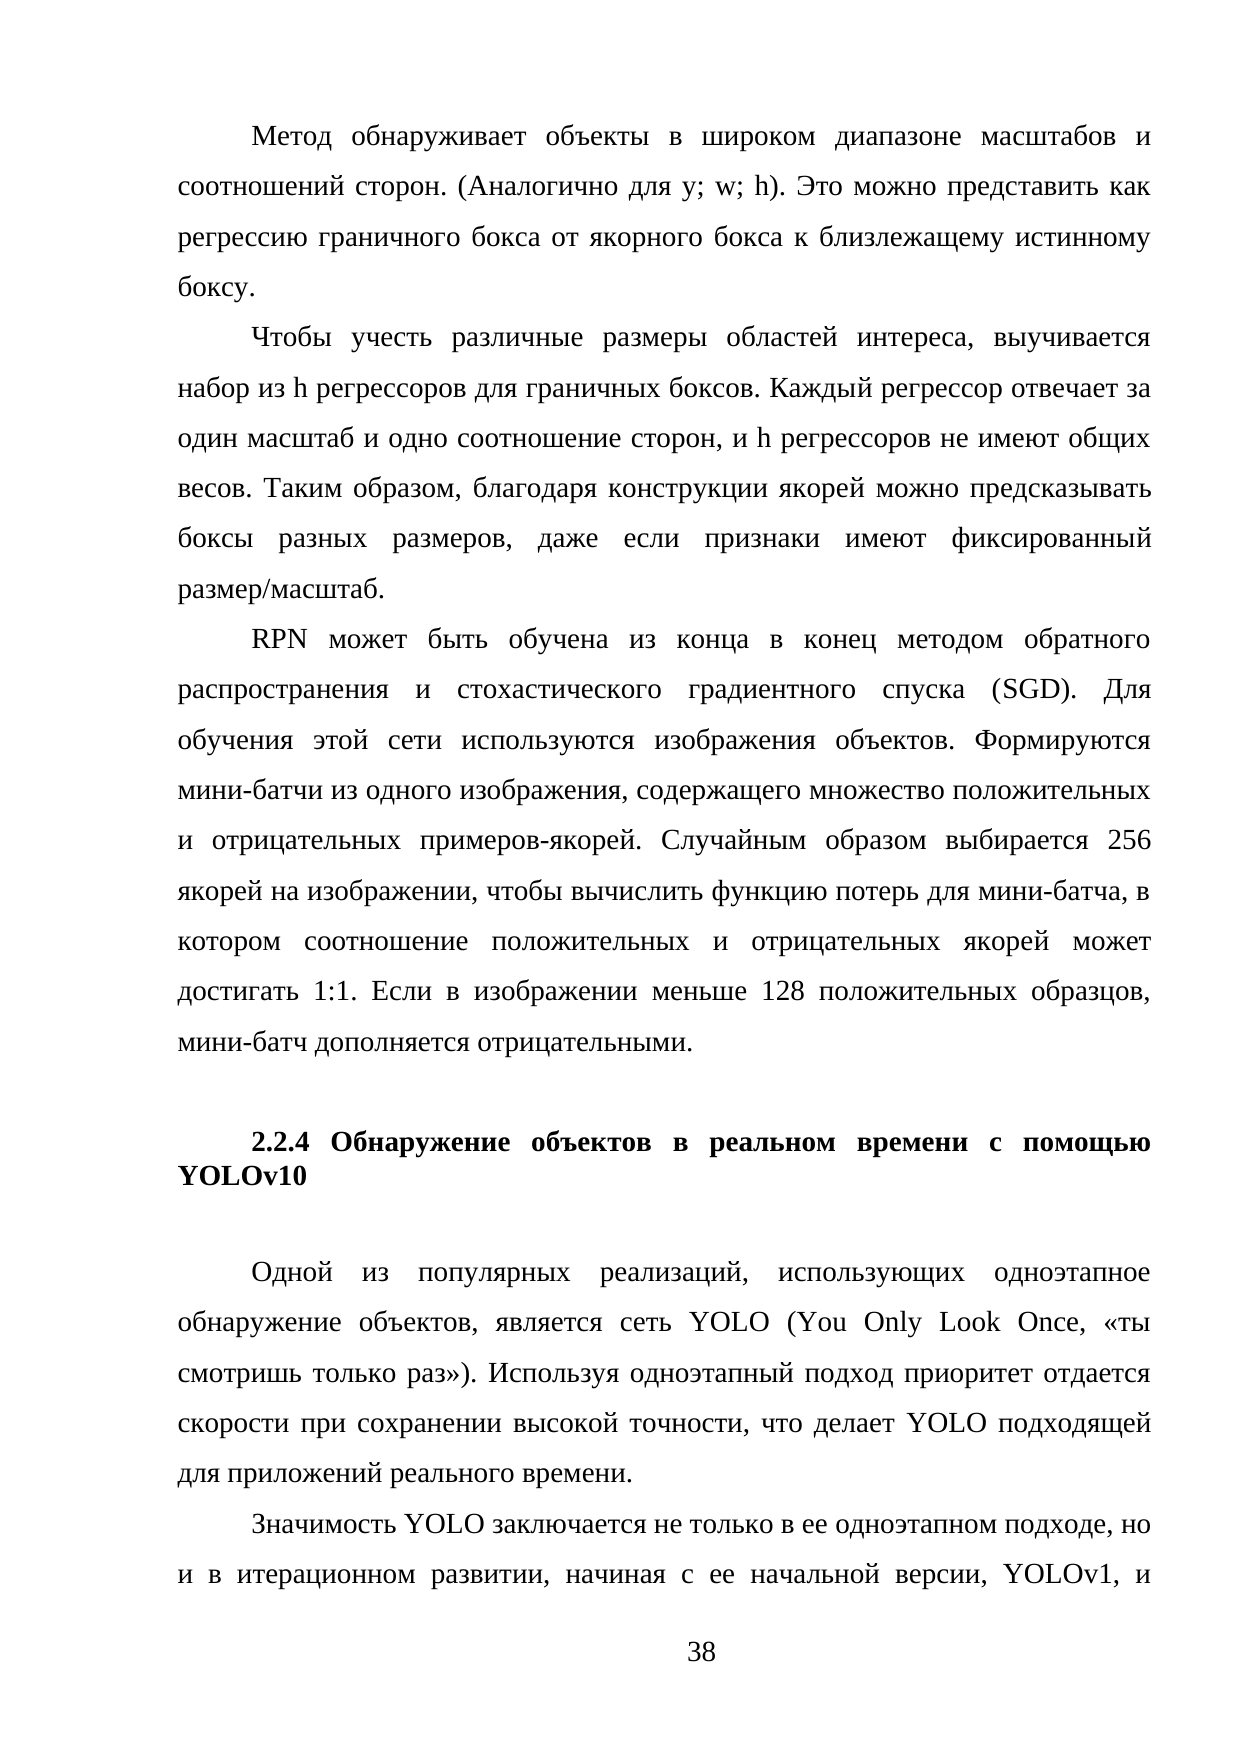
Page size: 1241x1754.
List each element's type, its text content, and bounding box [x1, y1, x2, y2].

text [177, 1506, 1152, 1590]
text Одной из популярных реализаций, использующих одноэтапное обнаружение объектов, является сеть YOLO (You Only Look Once, «ты смотришь только раз»). Используя одноэтапный подход приоритет отдается скорости при сохранении высокой точности, что делает YOLO подходящей для приложений реального времени. [177, 1254, 1152, 1489]
text Чтобы учесть различные размеры областей интереса, выучивается набор из h регрессоров для граничных боксов. Каждый регрессор отвечает за один масштаб и одно соотношение сторон, и h регрессоров не имеют общих весов. Таким образом, благодаря конструкции якорей можно предсказывать боксы разных размеров, даже если признаки имеют фиксированный размер/масштаб. [177, 319, 1152, 604]
text Метод обнаруживает объекты в широком диапазоне масштабов и соотношений сторон. (Аналогично для y; w; h). Это можно представить как регрессию граничного бокса от якорного бокса к близлежащему истинному боксу. [177, 118, 1152, 303]
subtitle 2.2.4 Обнаружение объектов в реальном времени с помощью YOLOv10 [177, 1124, 1152, 1191]
text RPN может быть обучена из конца в конец методом обратного распространения и стохастического градиентного спуска (SGD). Для обучения этой сети используются изображения объектов. Формируются мини-батчи из одного изображения, содержащего множество положительных и отрицательных примеров-якорей. Случайным образом выбирается 256 якорей на изображении, чтобы вычислить функцию потерь для мини-батча, в котором соотношение положительных и отрицательных якорей может достигать 1:1. Если в изображении меньше 128 положительных образцов, мини-батч дополняется отрицательными. [177, 621, 1152, 1057]
